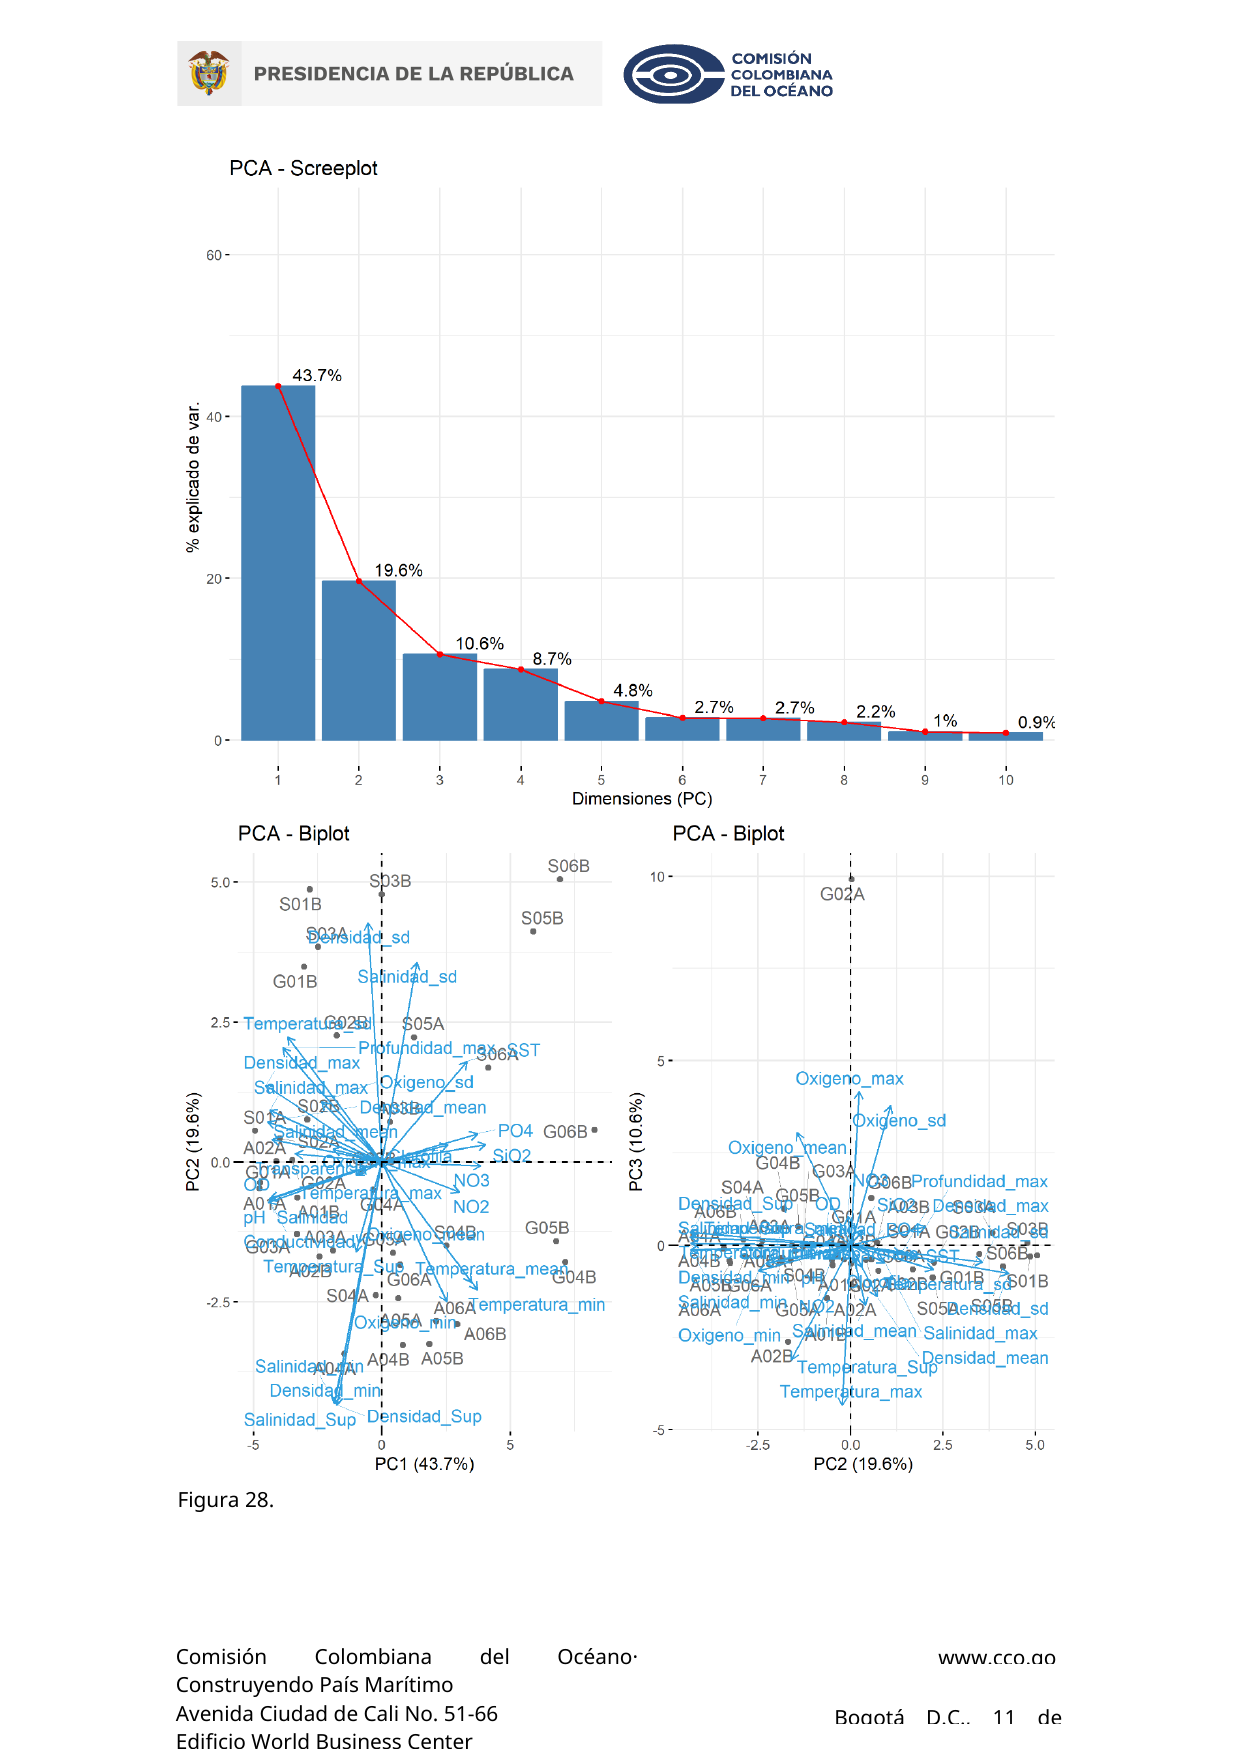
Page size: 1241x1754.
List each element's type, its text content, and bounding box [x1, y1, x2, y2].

text Figura 28. [177, 1485, 1063, 1513]
picture [177, 41, 603, 106]
picture [177, 151, 1063, 1481]
picture [642, 42, 824, 107]
